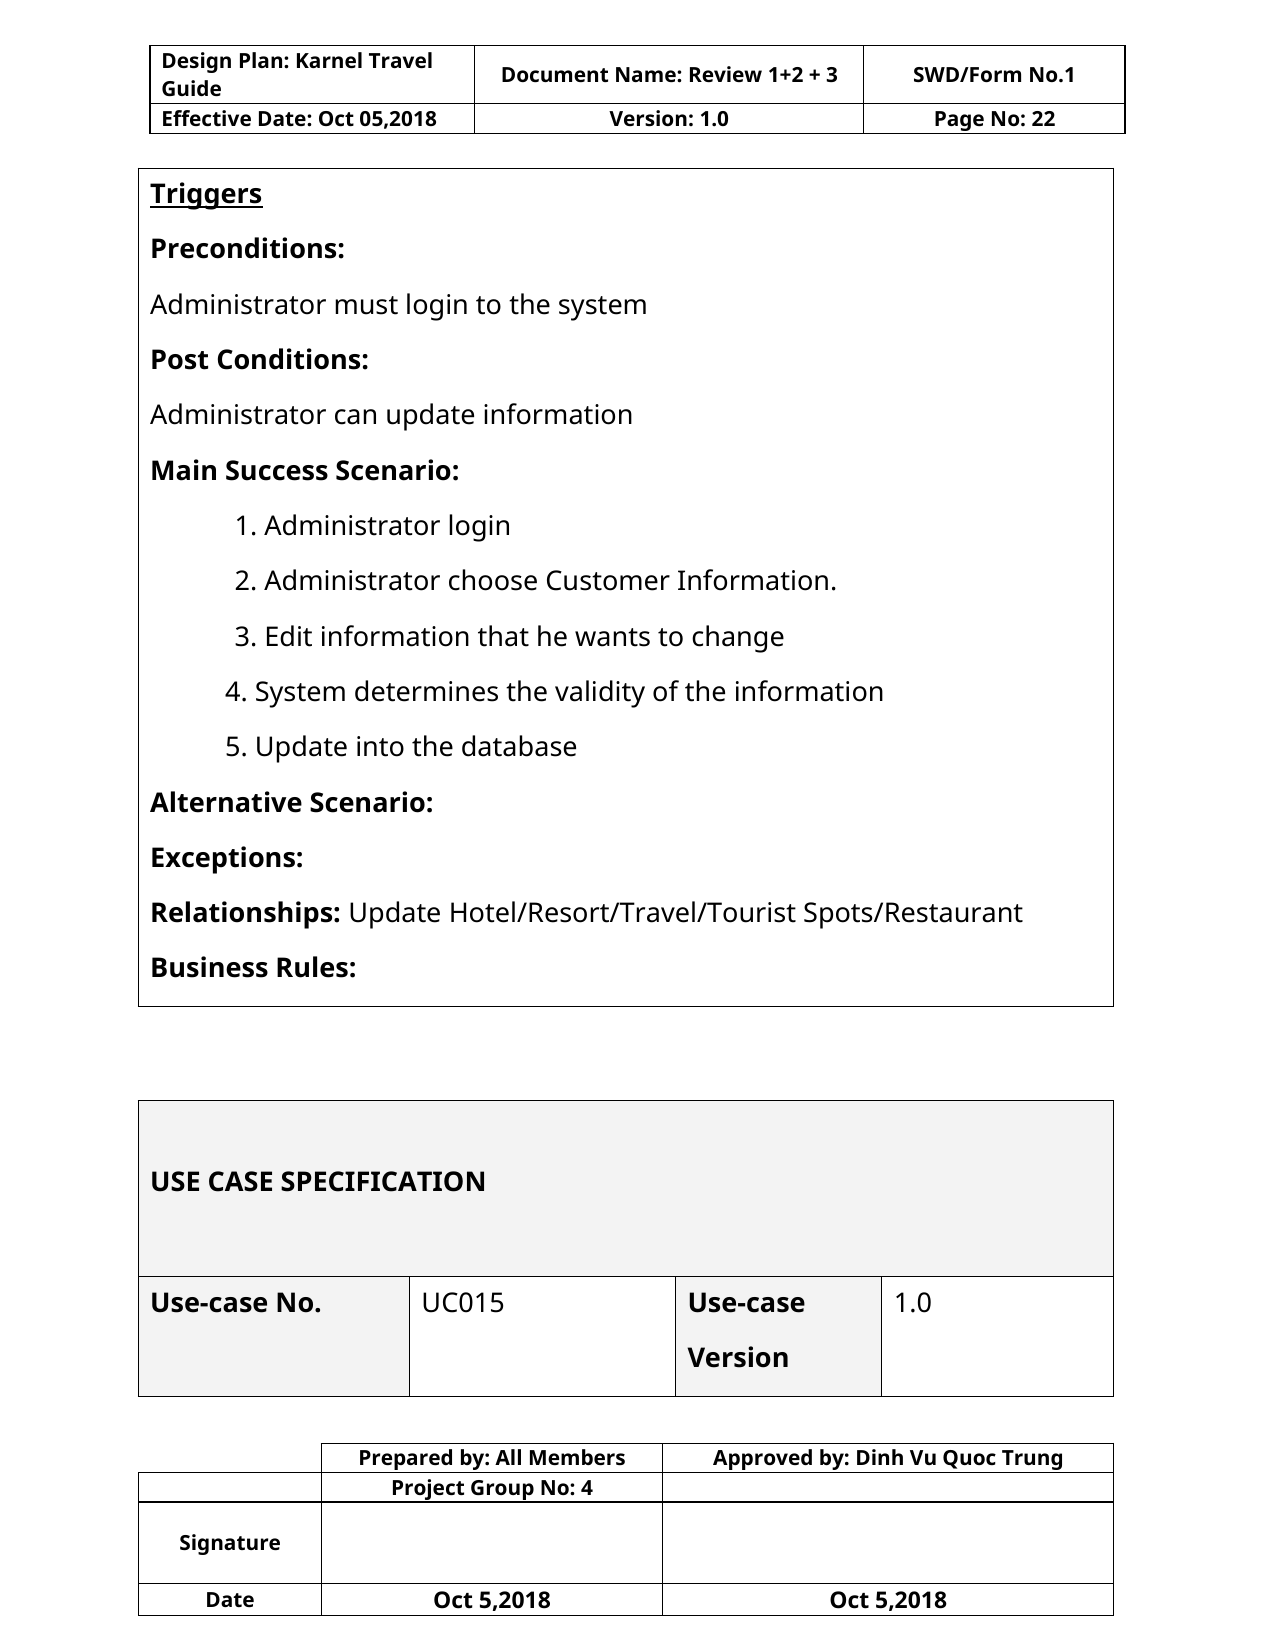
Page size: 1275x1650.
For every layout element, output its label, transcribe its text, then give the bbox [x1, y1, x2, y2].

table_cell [139, 169, 1113, 1006]
table_cell UC015 [410, 1277, 675, 1396]
table_cell Use-case No. [139, 1277, 409, 1396]
table_cell 1.0 [882, 1277, 1113, 1396]
table_cell Use-case Version [676, 1277, 881, 1396]
table_header USE CASE SPECIFICATION [139, 1101, 1113, 1276]
